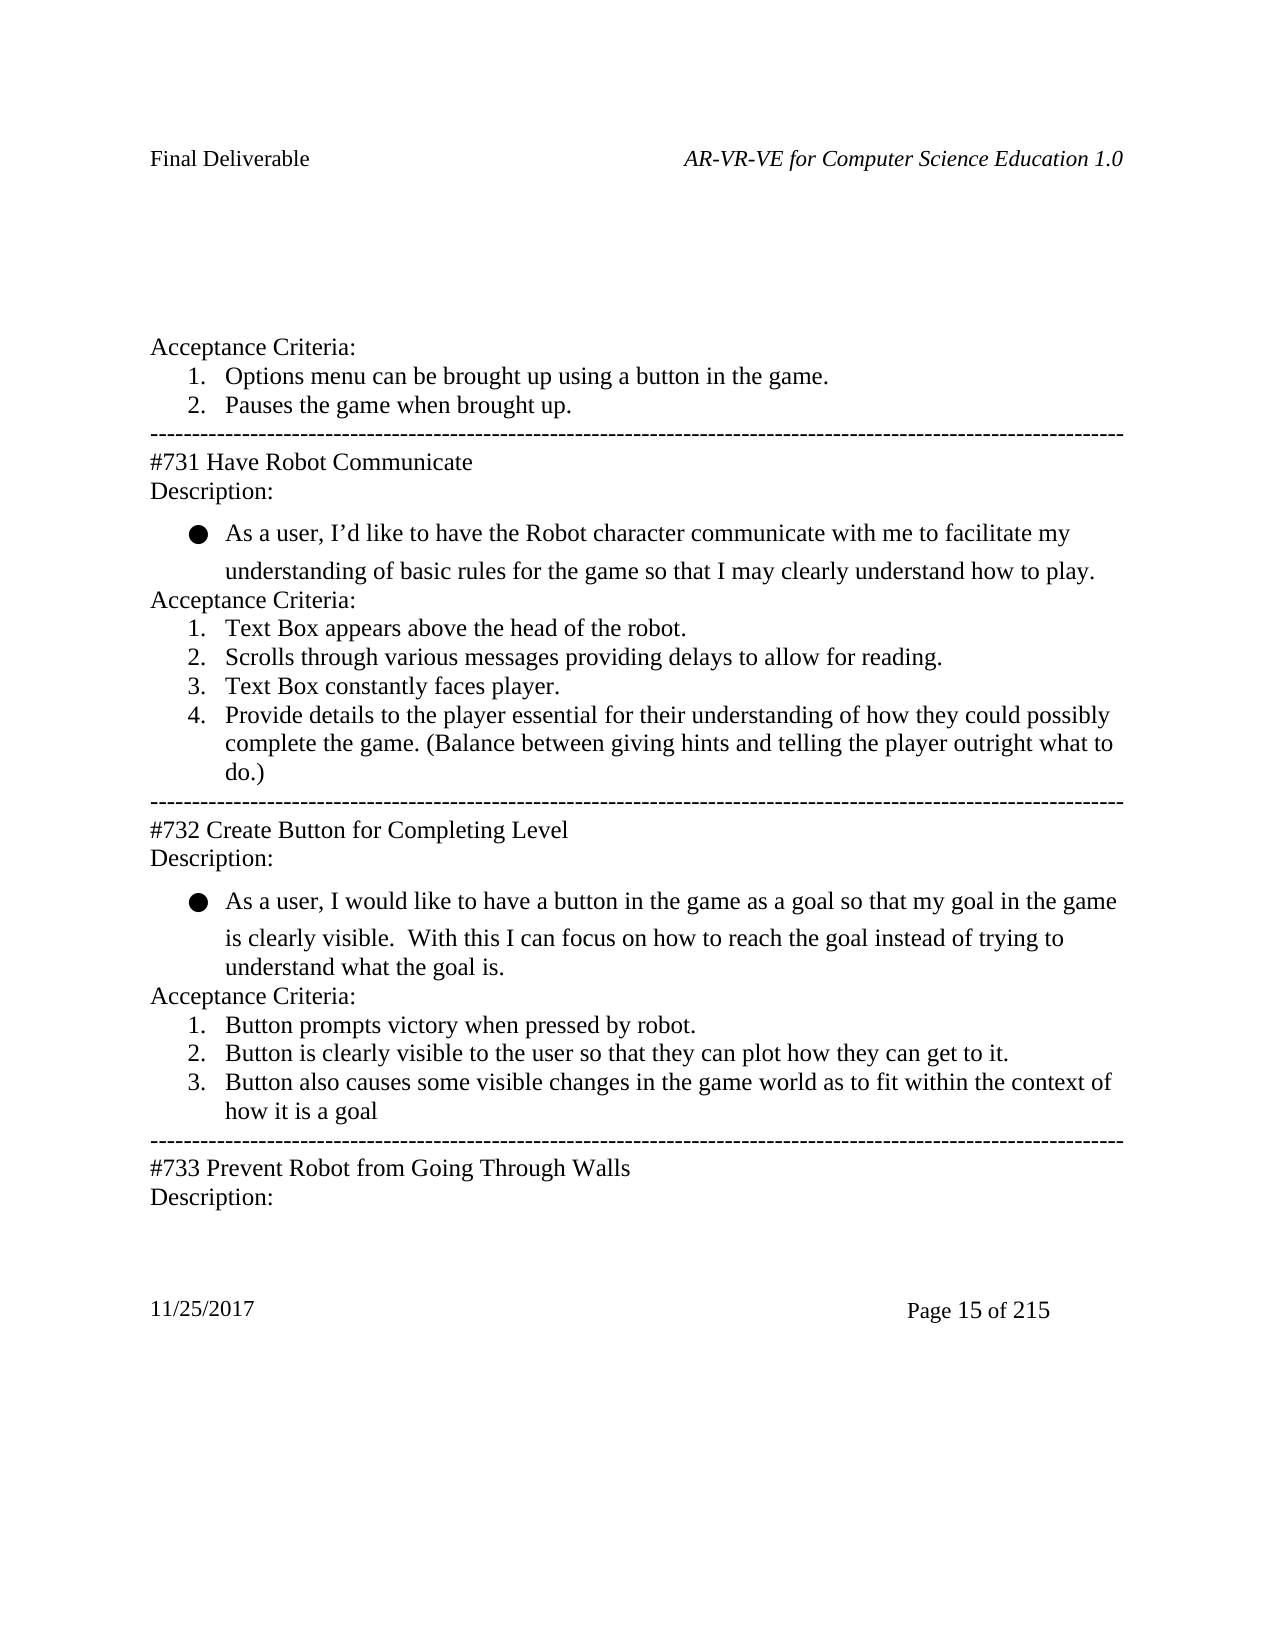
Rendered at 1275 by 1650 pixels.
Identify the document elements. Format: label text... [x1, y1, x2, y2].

text --------------------------------------------------------------------------------------------------------------------- [150, 1125, 1125, 1153]
list Button also causes some visible changes in the game world as to fit within the context of how it is a goal [187, 1067, 1125, 1125]
list Provide details to the player essential for their understanding of how they could possibly complete the game. (Balance between giving hints and telling the player outright what to do.) [187, 700, 1125, 786]
list Pauses the game when brought up. [187, 390, 1125, 418]
text Acceptance Criteria: [150, 981, 1125, 1010]
text #731 Have Robot Communicate [150, 447, 1125, 476]
text Description: [150, 1182, 1125, 1211]
list Text Box appears above the head of the robot. [187, 613, 1125, 642]
list As a user, I’d like to have the Robot character communicate with me to facilitate my understanding of basic rules for the game so that I may clearly understand how to play. [187, 505, 1125, 585]
text --------------------------------------------------------------------------------------------------------------------- [150, 418, 1125, 447]
text Description: [150, 843, 1125, 872]
text #733 Prevent Robot from Going Through Walls [150, 1153, 1125, 1182]
list Button prompts victory when pressed by robot. [187, 1010, 1125, 1038]
text Description: [150, 476, 1125, 505]
list Text Box constantly faces player. [187, 671, 1125, 700]
list Options menu can be brought up using a button in the game. [187, 361, 1125, 390]
text #732 Create Button for Completing Level [150, 815, 1125, 843]
list Scrolls through various messages providing delays to allow for reading. [187, 642, 1125, 671]
text Acceptance Criteria: [150, 332, 1125, 361]
text --------------------------------------------------------------------------------------------------------------------- [150, 786, 1125, 815]
list Button is clearly visible to the user so that they can plot how they can get to it. [187, 1038, 1125, 1067]
text Acceptance Criteria: [150, 585, 1125, 613]
list As a user, I would like to have a button in the game as a goal so that my goal in the game is clearly visible. With this I can focus on how to reach the goal instead of trying to understand what the goal is. [187, 872, 1125, 981]
